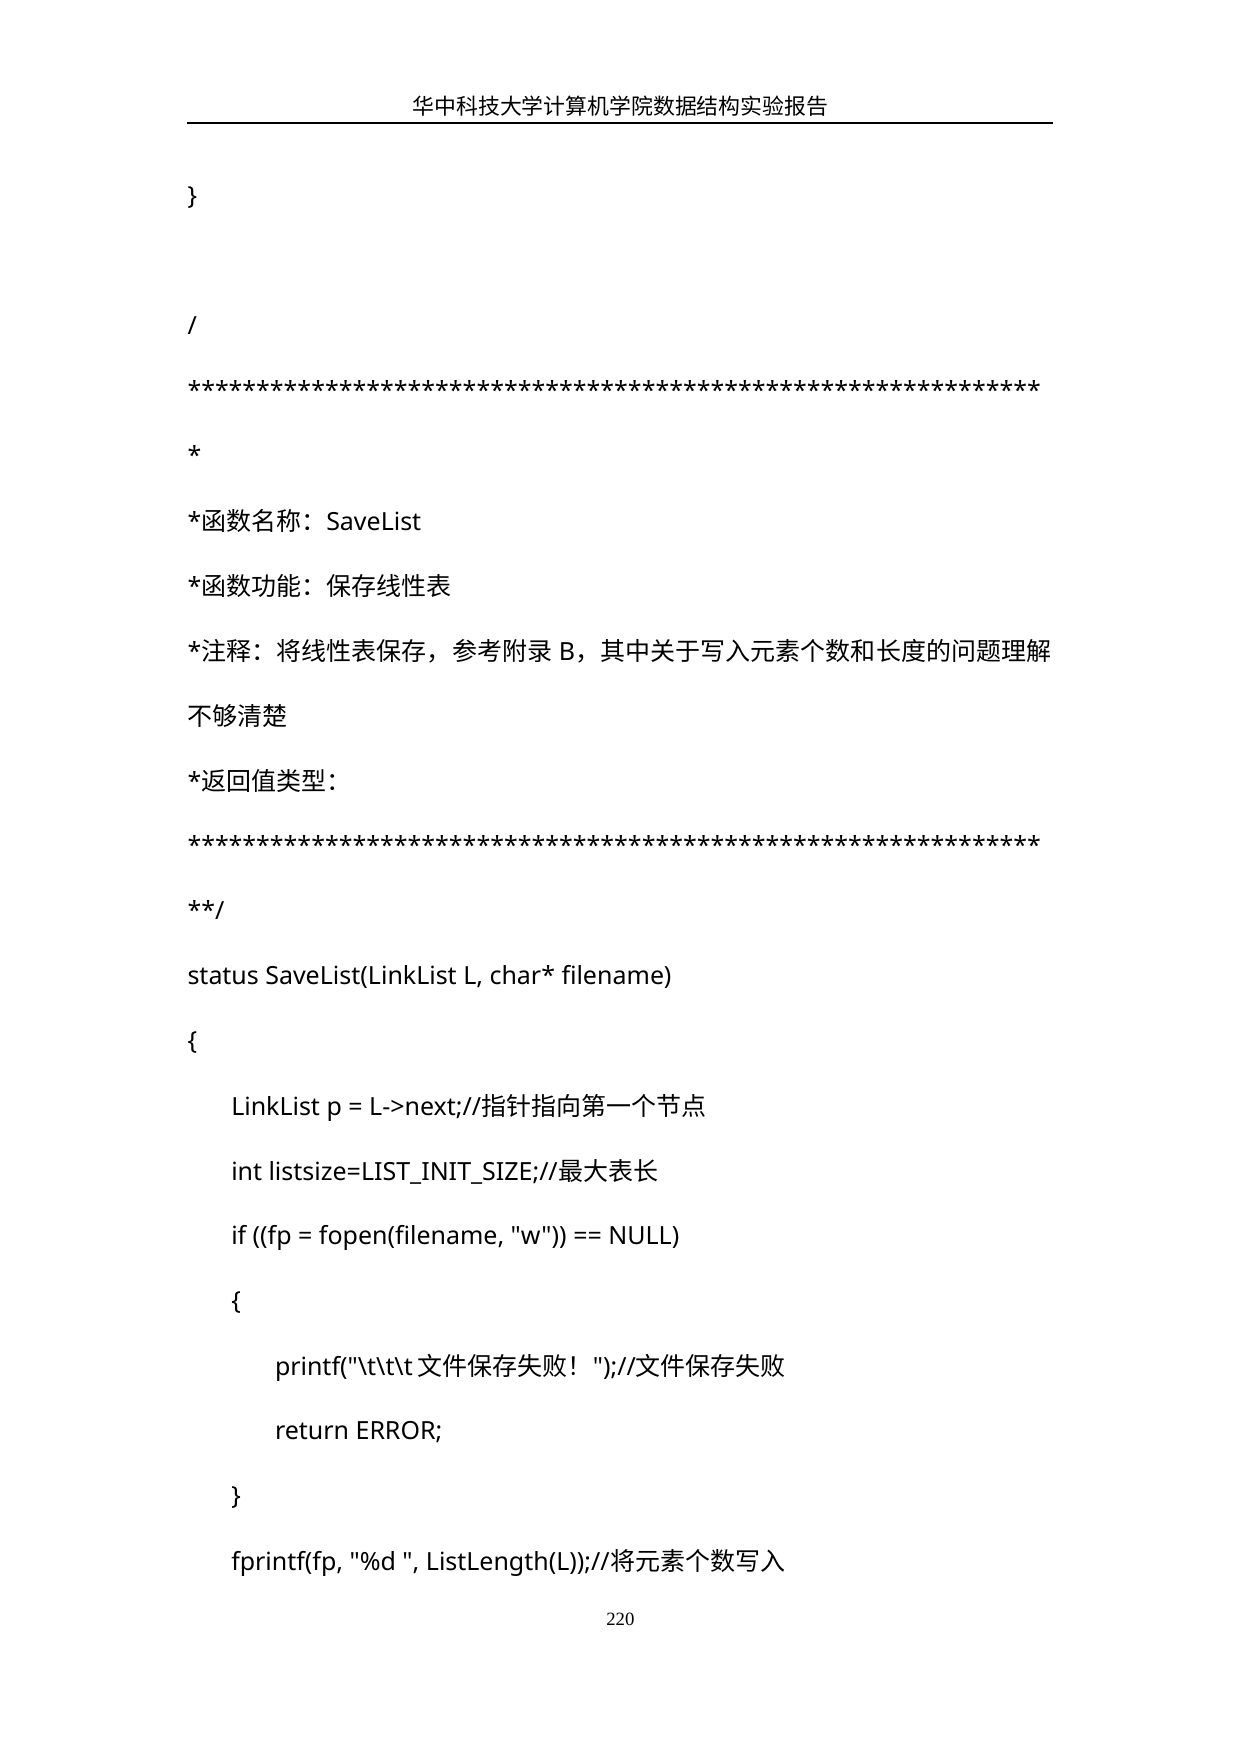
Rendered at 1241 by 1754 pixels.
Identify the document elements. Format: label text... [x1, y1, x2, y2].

text /*************************************************************** [187, 292, 1053, 487]
text { [187, 1007, 1053, 1072]
text fprintf(fp, "%d ", ListLength(L));//将元素个数写入 [187, 1527, 1053, 1592]
text printf("\t\t\t文件保存失败！");//文件保存失败 [187, 1332, 1053, 1397]
text int listsize=LIST_INIT_SIZE;//最大表长 [187, 1137, 1053, 1202]
text *返回值类型： [187, 747, 1053, 812]
text status SaveList(LinkList L, char* filename) [187, 942, 1053, 1007]
text *函数名称：SaveList [187, 487, 1053, 552]
text return ERROR; [187, 1397, 1053, 1462]
text ****************************************************************/ [187, 812, 1053, 942]
text *函数功能：保存线性表 [187, 552, 1053, 617]
text } [187, 1462, 1053, 1527]
text LinkList p = L->next;//指针指向第一个节点 [187, 1072, 1053, 1137]
text { [187, 1267, 1053, 1332]
text } [187, 162, 1053, 227]
text if ((fp = fopen(filename, "w")) == NULL) [187, 1202, 1053, 1267]
text *注释：将线性表保存，参考附录B，其中关于写入元素个数和长度的问题理解不够清楚 [187, 617, 1053, 747]
